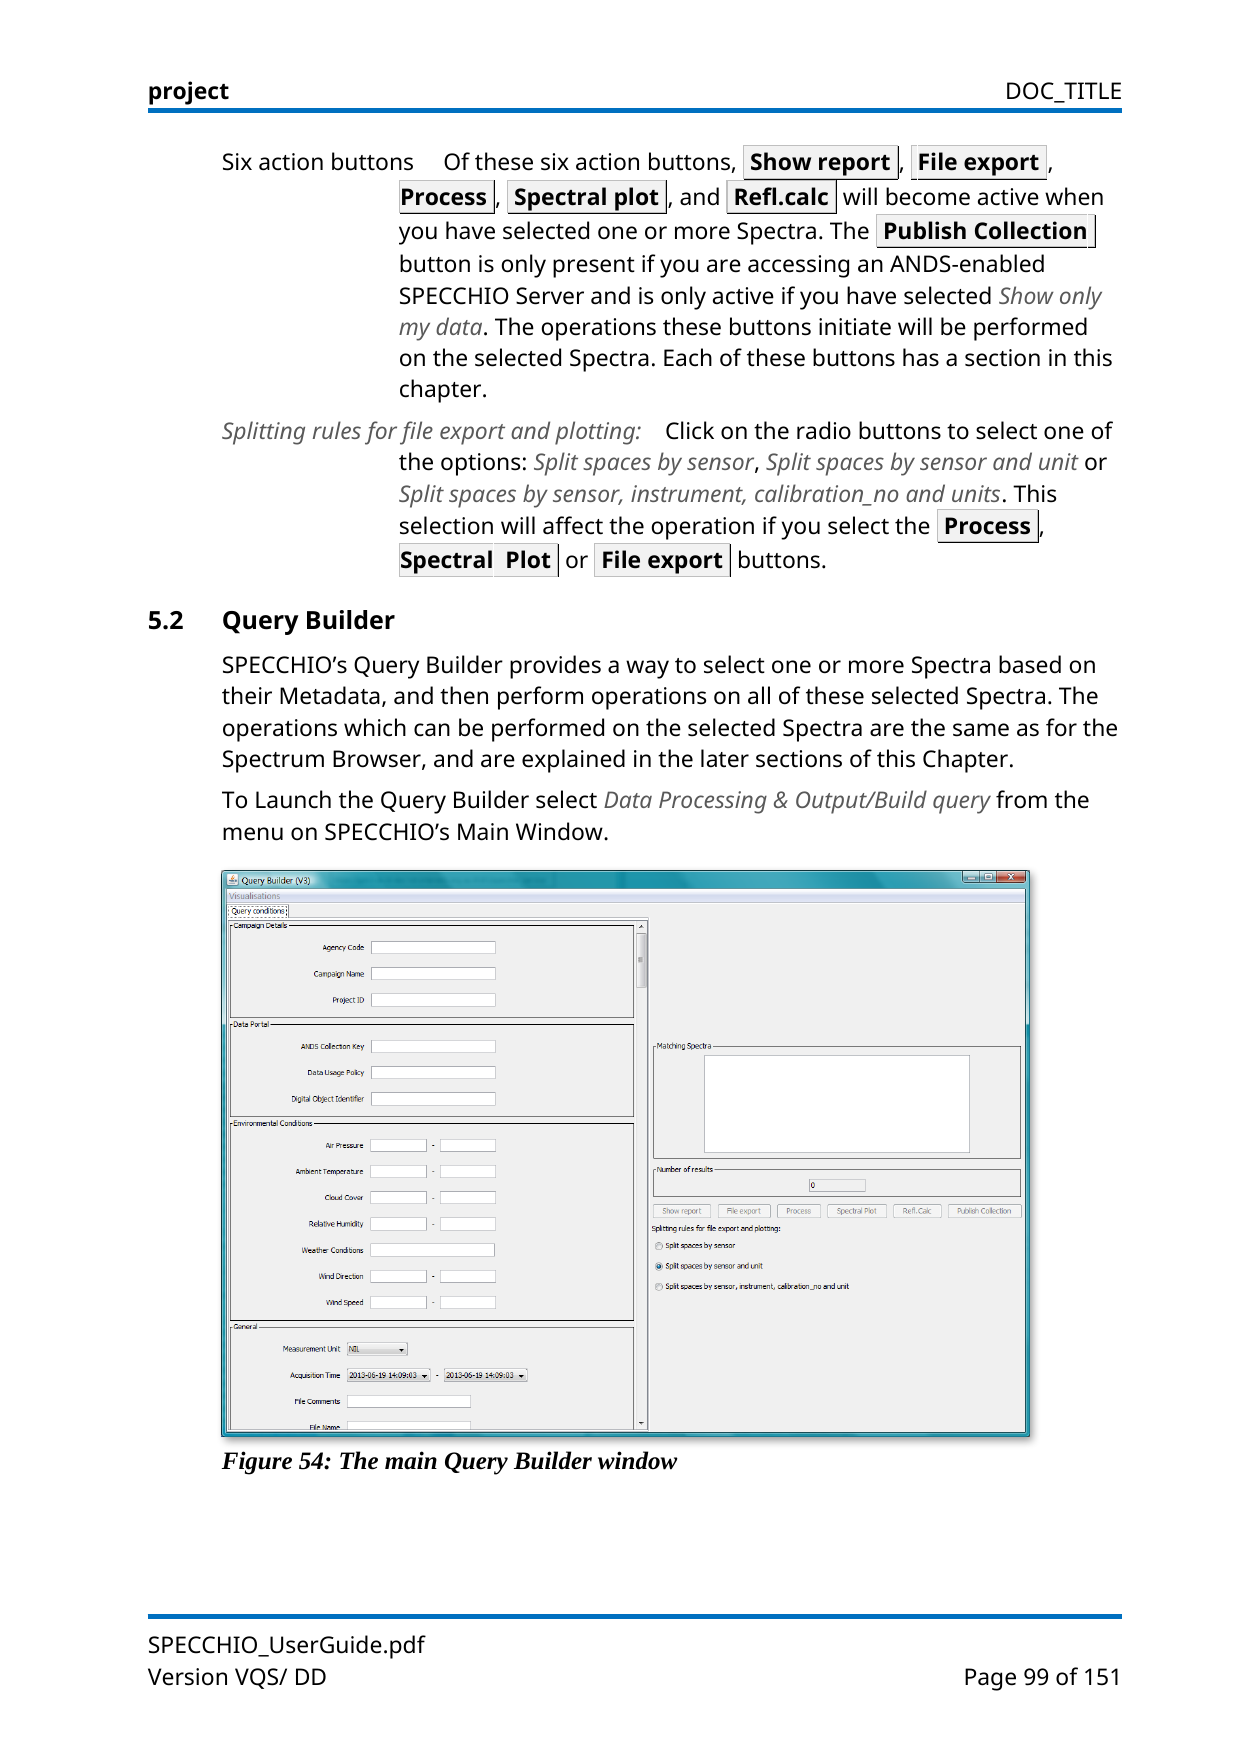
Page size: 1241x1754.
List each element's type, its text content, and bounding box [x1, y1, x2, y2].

text Six action buttons Of these six action buttons, Show report , File export , Process , Spectral plot , and Refl.calc will become active when you have selected one or more Spectra. The Publish Collection button is only present if you are accessing an ANDS-enabled SPECCHIO Server and is only active if you have selected Show only my data. The operations these buttons initiate will be performed on the selected Spectra. Each of these buttons has a section in this chapter. [222, 145, 1122, 404]
text To Launch the Query Builder select Data Processing & Output/Build query from the menu on SPECCHIO’s Main Window. [222, 784, 1122, 847]
text Splitting rules for file export and plotting: Click on the radio buttons to select one of the options: Split spaces by sensor, Split spaces by sensor and unit or Split spaces by sensor, instrument, calibration_no and units. This selection will affect the operation if you select the Process , Spectral Plot or File export buttons. [222, 415, 1122, 577]
subtitle Query Builder [148, 602, 1122, 637]
picture [221, 870, 1030, 1437]
text SPECCHIO’s Query Builder provides a way to select one or more Spectra based on their Metadata, and then perform operations on all of these selected Spectra. The operations which can be performed on the selected Spectra are the same as for the Spectrum Browser, and are explained in the later sections of this Chapter. [222, 649, 1122, 774]
